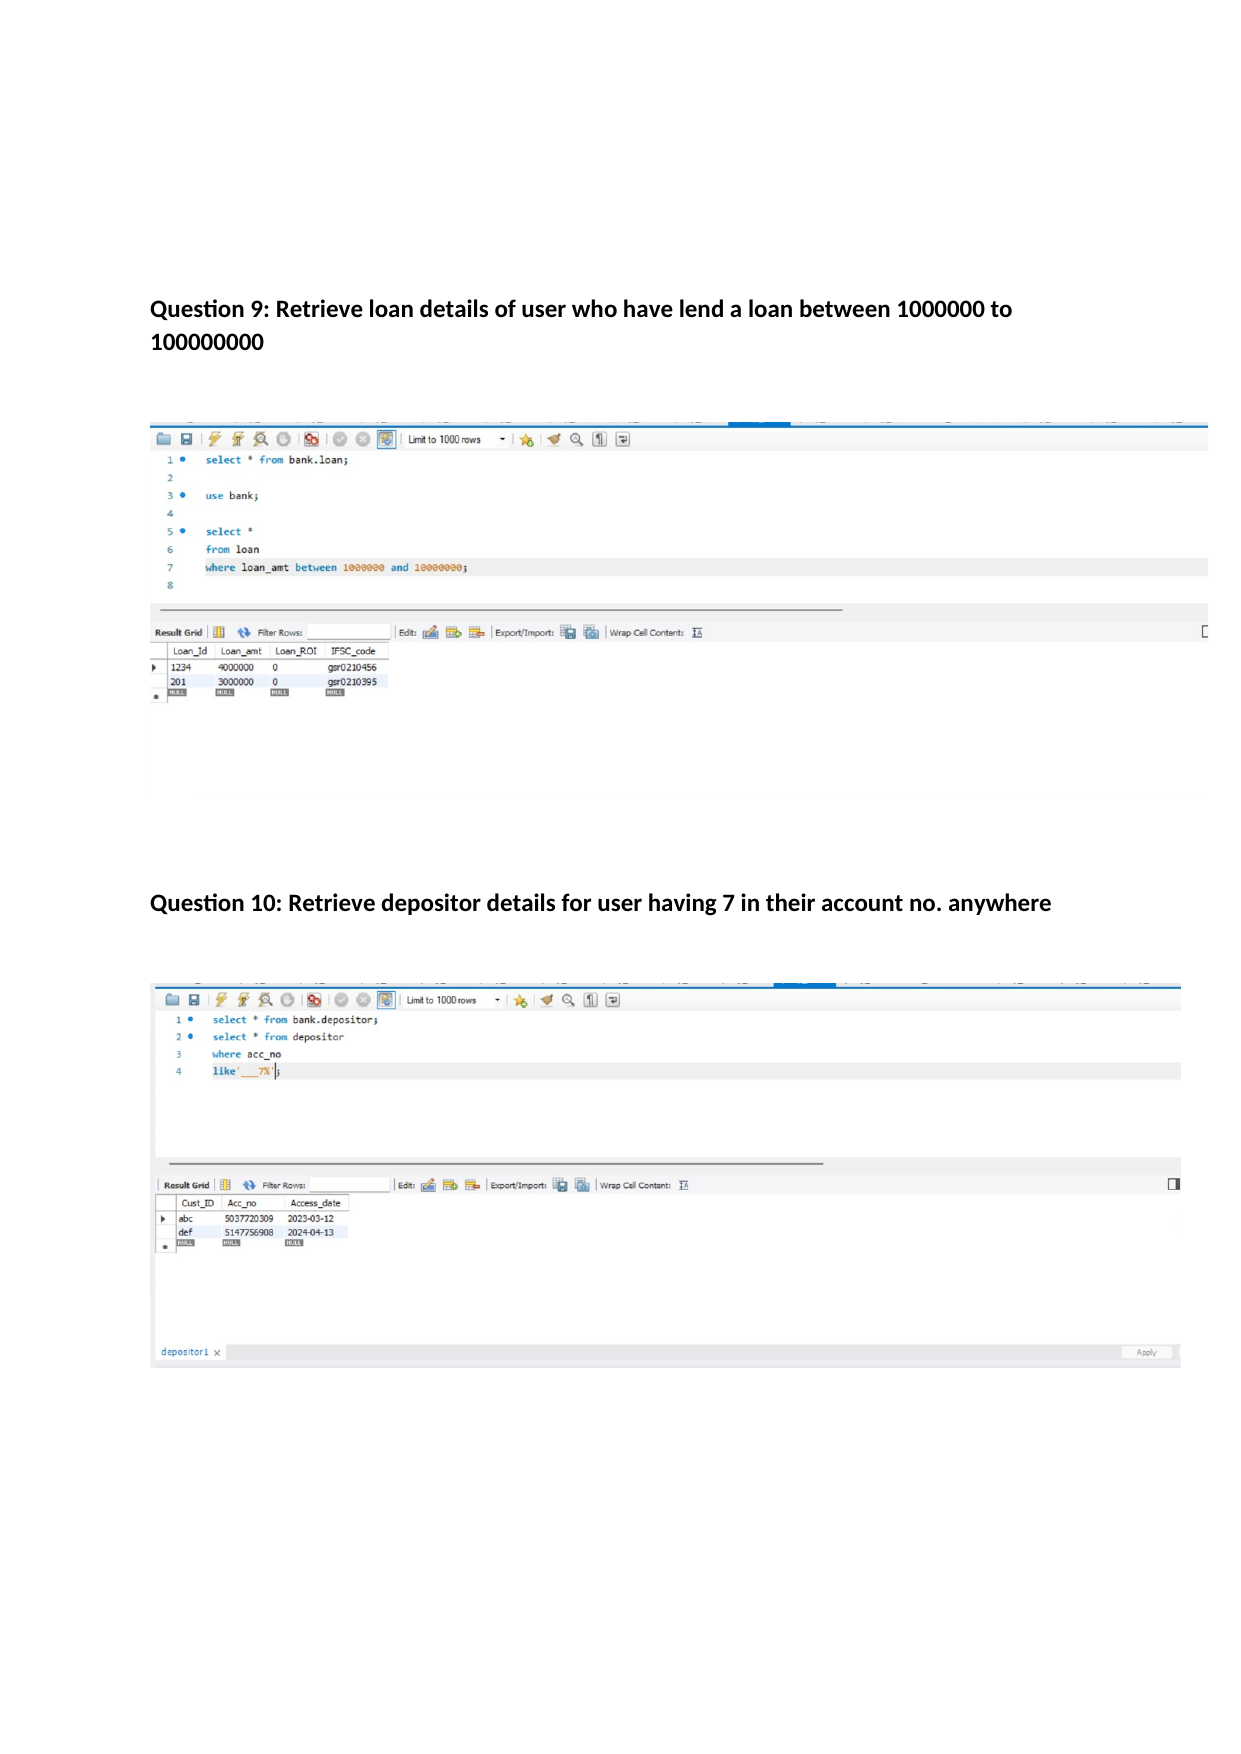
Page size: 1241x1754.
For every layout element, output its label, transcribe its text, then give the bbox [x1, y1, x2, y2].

text Question 9: Retrieve loan details of user who have lend a loan between 1000000 to 100000000 [150, 293, 1090, 357]
picture [150, 422, 1209, 798]
text Question 10: Retrieve depositor details for user having 7 in their account no. anywhere [150, 887, 1090, 918]
picture [150, 983, 1181, 1368]
